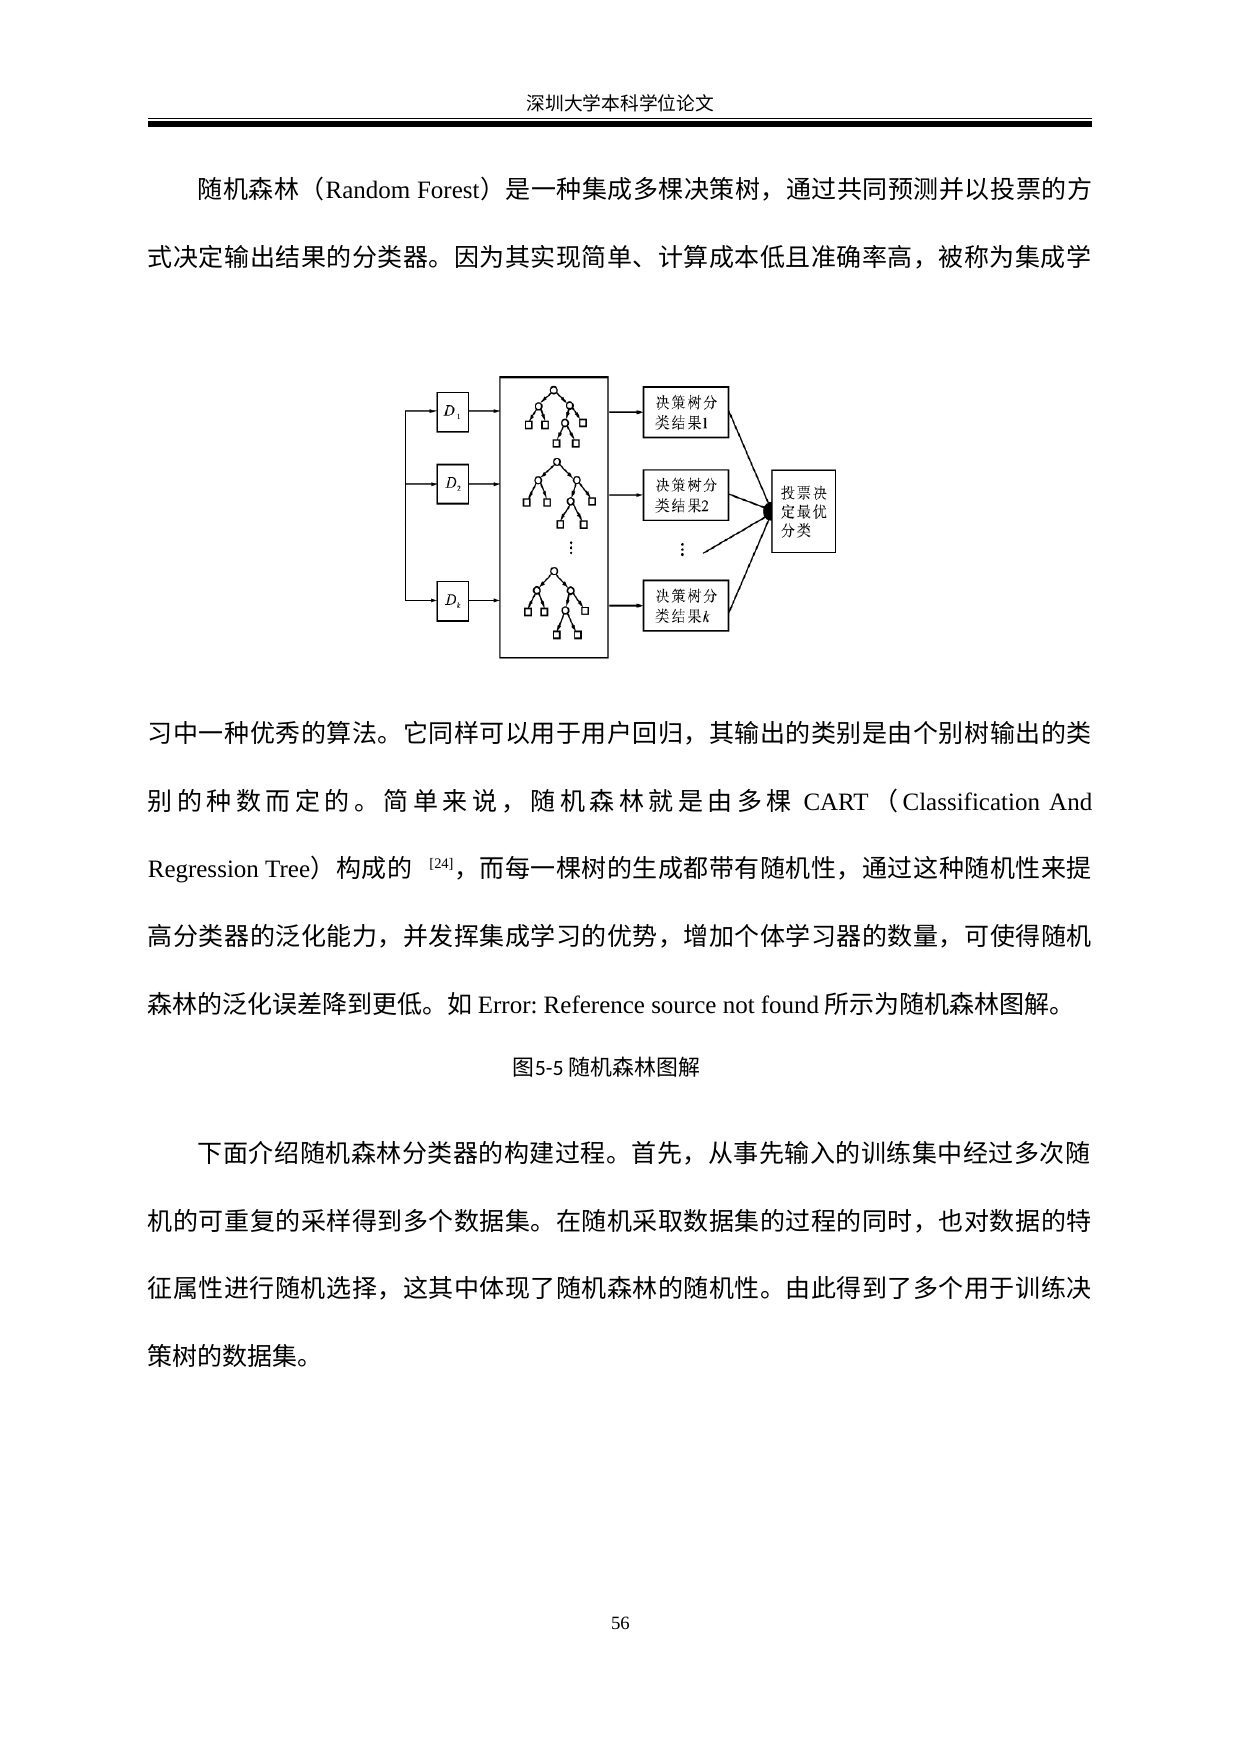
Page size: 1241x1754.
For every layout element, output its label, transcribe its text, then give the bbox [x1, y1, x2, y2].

text 下面介绍随机森林分类器的构建过程。首先，从事先输入的训练集中经过多次随机的可重复的采样得到多个数据集。在随机采取数据集的过程的同时，也对数据的特征属性进行随机选择，这其中体现了随机森林的随机性。由此得到了多个用于训练决策树的数据集。 [148, 1117, 1092, 1389]
subtitle 随机森林图解 [148, 1049, 1092, 1083]
